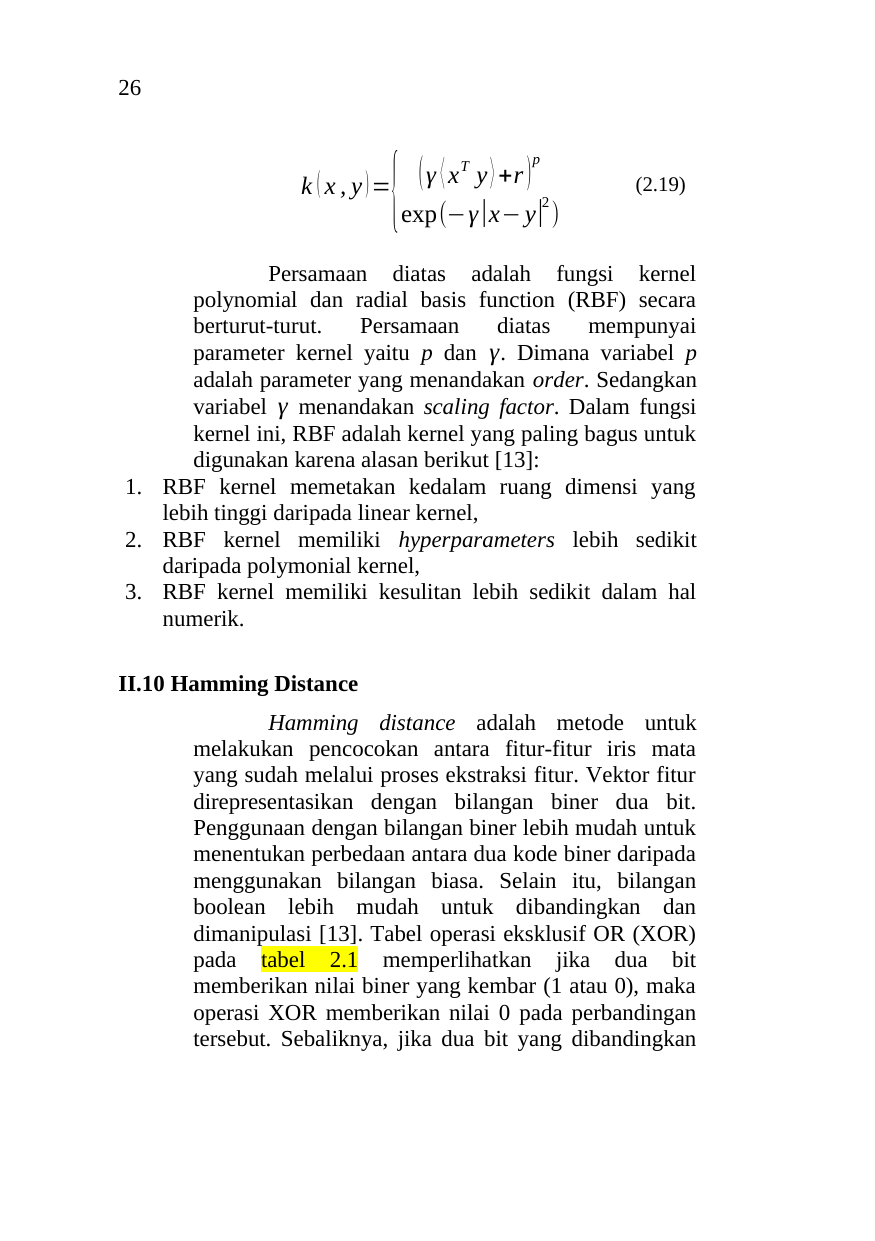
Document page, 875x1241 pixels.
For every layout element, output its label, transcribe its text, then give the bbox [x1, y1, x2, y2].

list RBF kernel memiliki kesulitan lebih sedikit dalam hal numerik. [125, 578, 697, 631]
list RBF kernel memiliki hyperparameters lebih sedikit daripada polymonial kernel, [125, 526, 697, 578]
table_header [102, 148, 608, 233]
subtitle Hamming Distance [118, 670, 697, 696]
list RBF kernel memetakan kedalam ruang dimensi yang lebih tinggi daripada linear kernel, [125, 473, 697, 526]
text Persamaan diatas adalah fungsi kernel polynomial dan radial basis function (RBF) secara berturut-turut. Persamaan diatas mempunyai parameter kernel yaitu p dan . Dimana variabel p adalah parameter yang menandakan order. Sedangkan variabel menandakan scaling factor. Dalam fungsi kernel ini, RBF adalah kernel yang paling bagus untuk digunakan karena alasan berikut: [193, 259, 697, 473]
